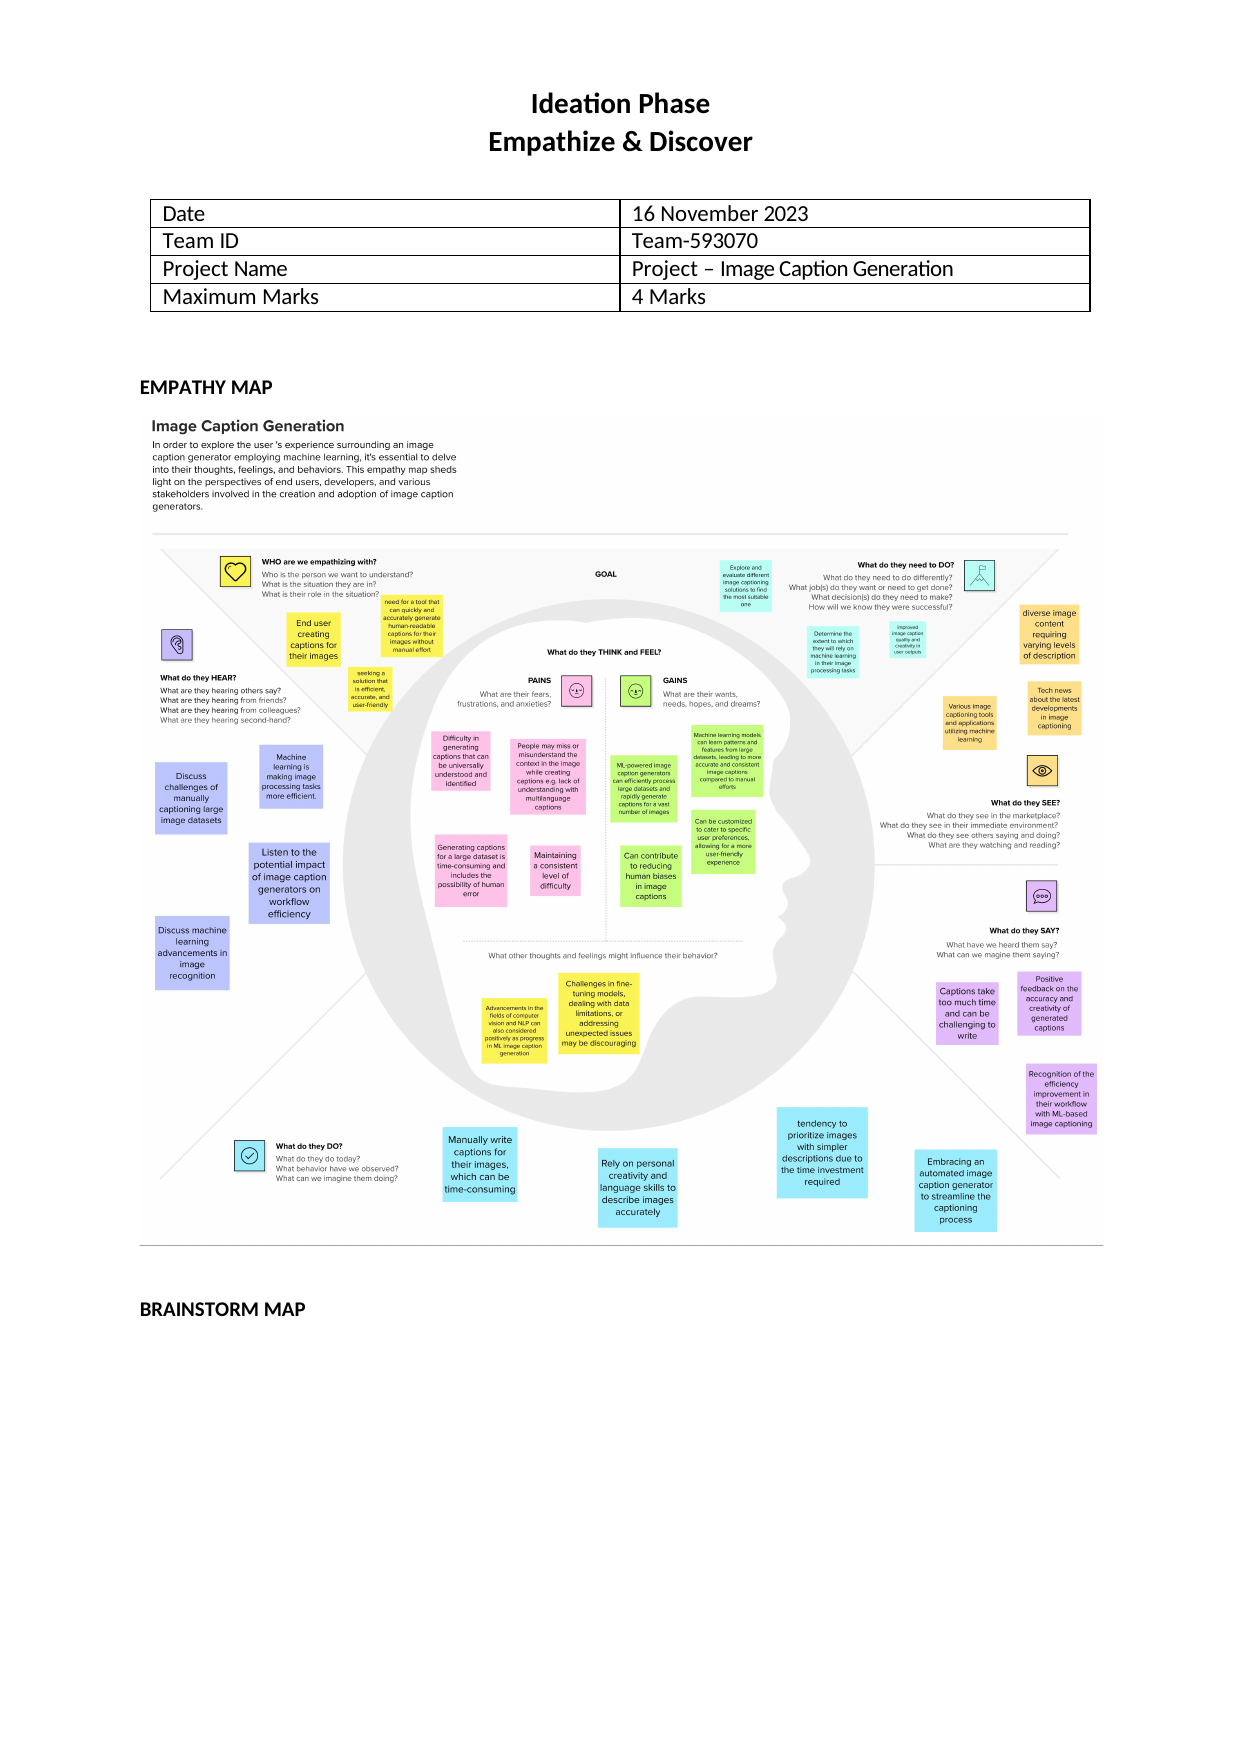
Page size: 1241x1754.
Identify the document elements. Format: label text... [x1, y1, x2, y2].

table_cell Team ID [151, 228, 619, 255]
picture [139, 411, 1104, 1246]
table_cell Project Name [151, 256, 619, 283]
table_header 16 November 2023 [621, 200, 1089, 227]
table_cell Maximum Marks [151, 284, 619, 311]
table_cell 4 Marks [621, 284, 1089, 311]
table_cell Team-593070 [621, 228, 1089, 255]
table_header Date [151, 200, 619, 227]
title Ideation Phase Empathize & Discover [488, 85, 753, 158]
text EMPATHY MAP [139, 374, 1103, 399]
text BRAINSTORM MAP [139, 1296, 1103, 1322]
table_cell Project – Image Caption Generation [621, 256, 1089, 283]
